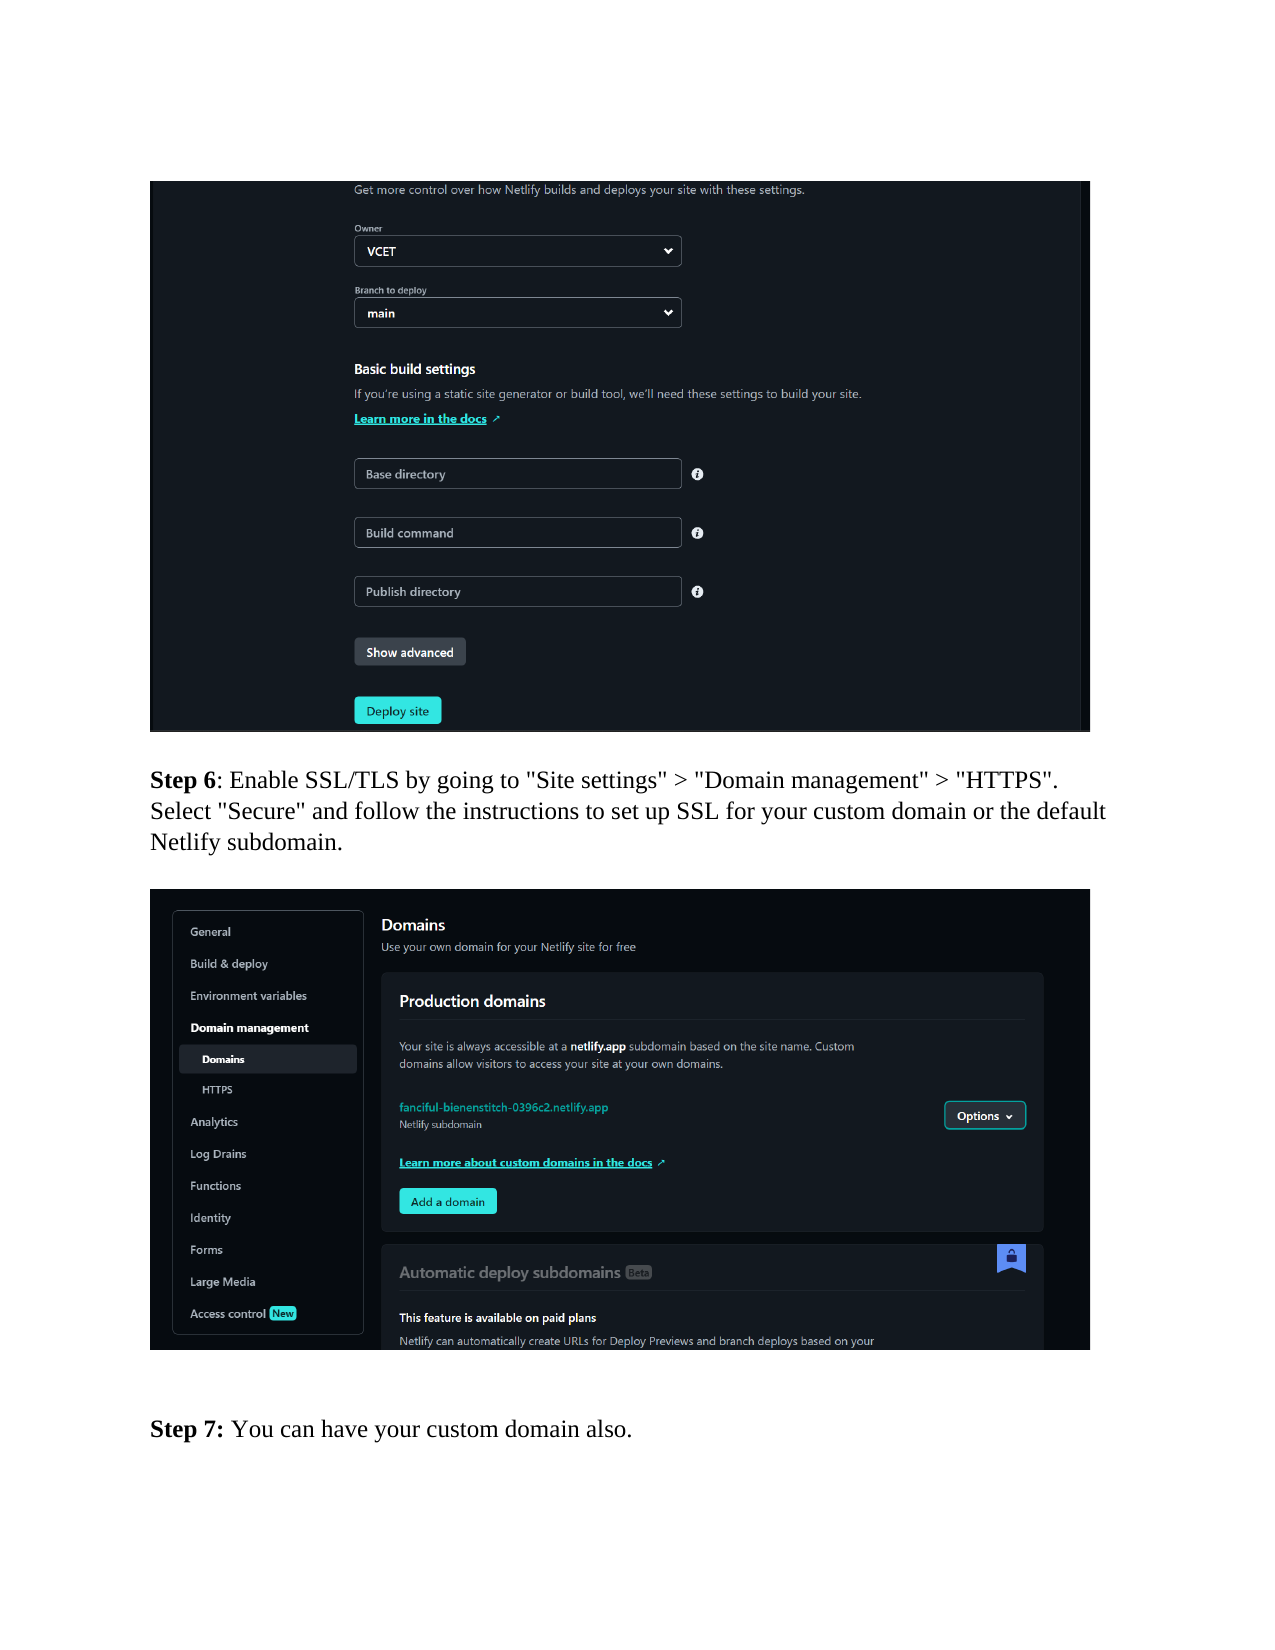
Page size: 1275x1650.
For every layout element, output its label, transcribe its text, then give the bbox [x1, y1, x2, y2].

picture [150, 181, 1091, 732]
picture [150, 889, 1091, 1350]
text Step 6: Enable SSL/TLS by going to "Site settings" > "Domain management" > "HTTPS". Select "Secure" and follow the instructions to set up SSL for your custom domain or the default Netlify subdomain. [150, 765, 1125, 856]
text Step 7: You can have your custom domain also. [150, 1414, 1125, 1442]
